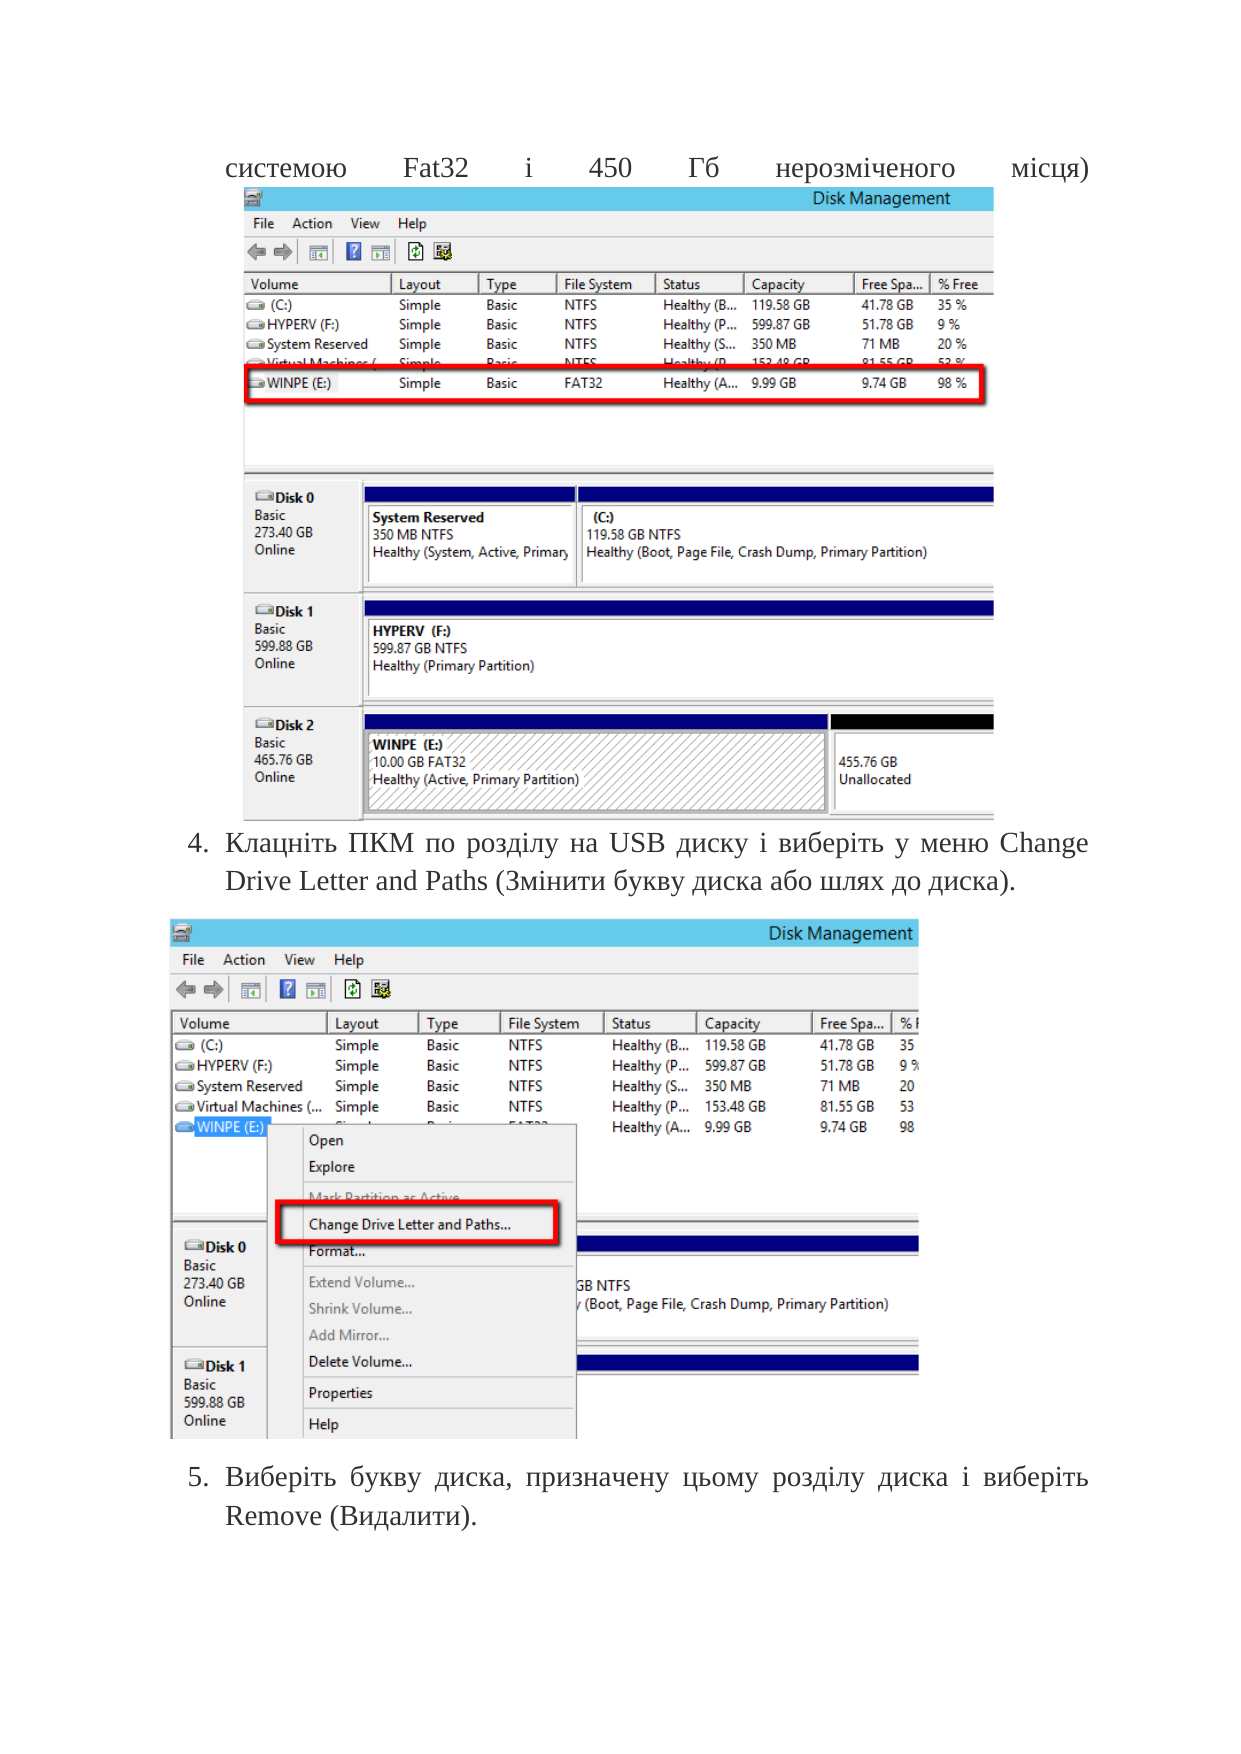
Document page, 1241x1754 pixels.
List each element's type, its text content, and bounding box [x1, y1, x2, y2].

list Виберіть букву диска, призначену цьому розділу диска і виберіть Remove (Видалити). [187, 1459, 1090, 1532]
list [187, 150, 1090, 821]
list Клацніть ПКМ по розділу на USB диску і виберіть у меню Change Drive Letter and Paths (Змінити букву диска або шлях до диска). [187, 825, 1090, 897]
